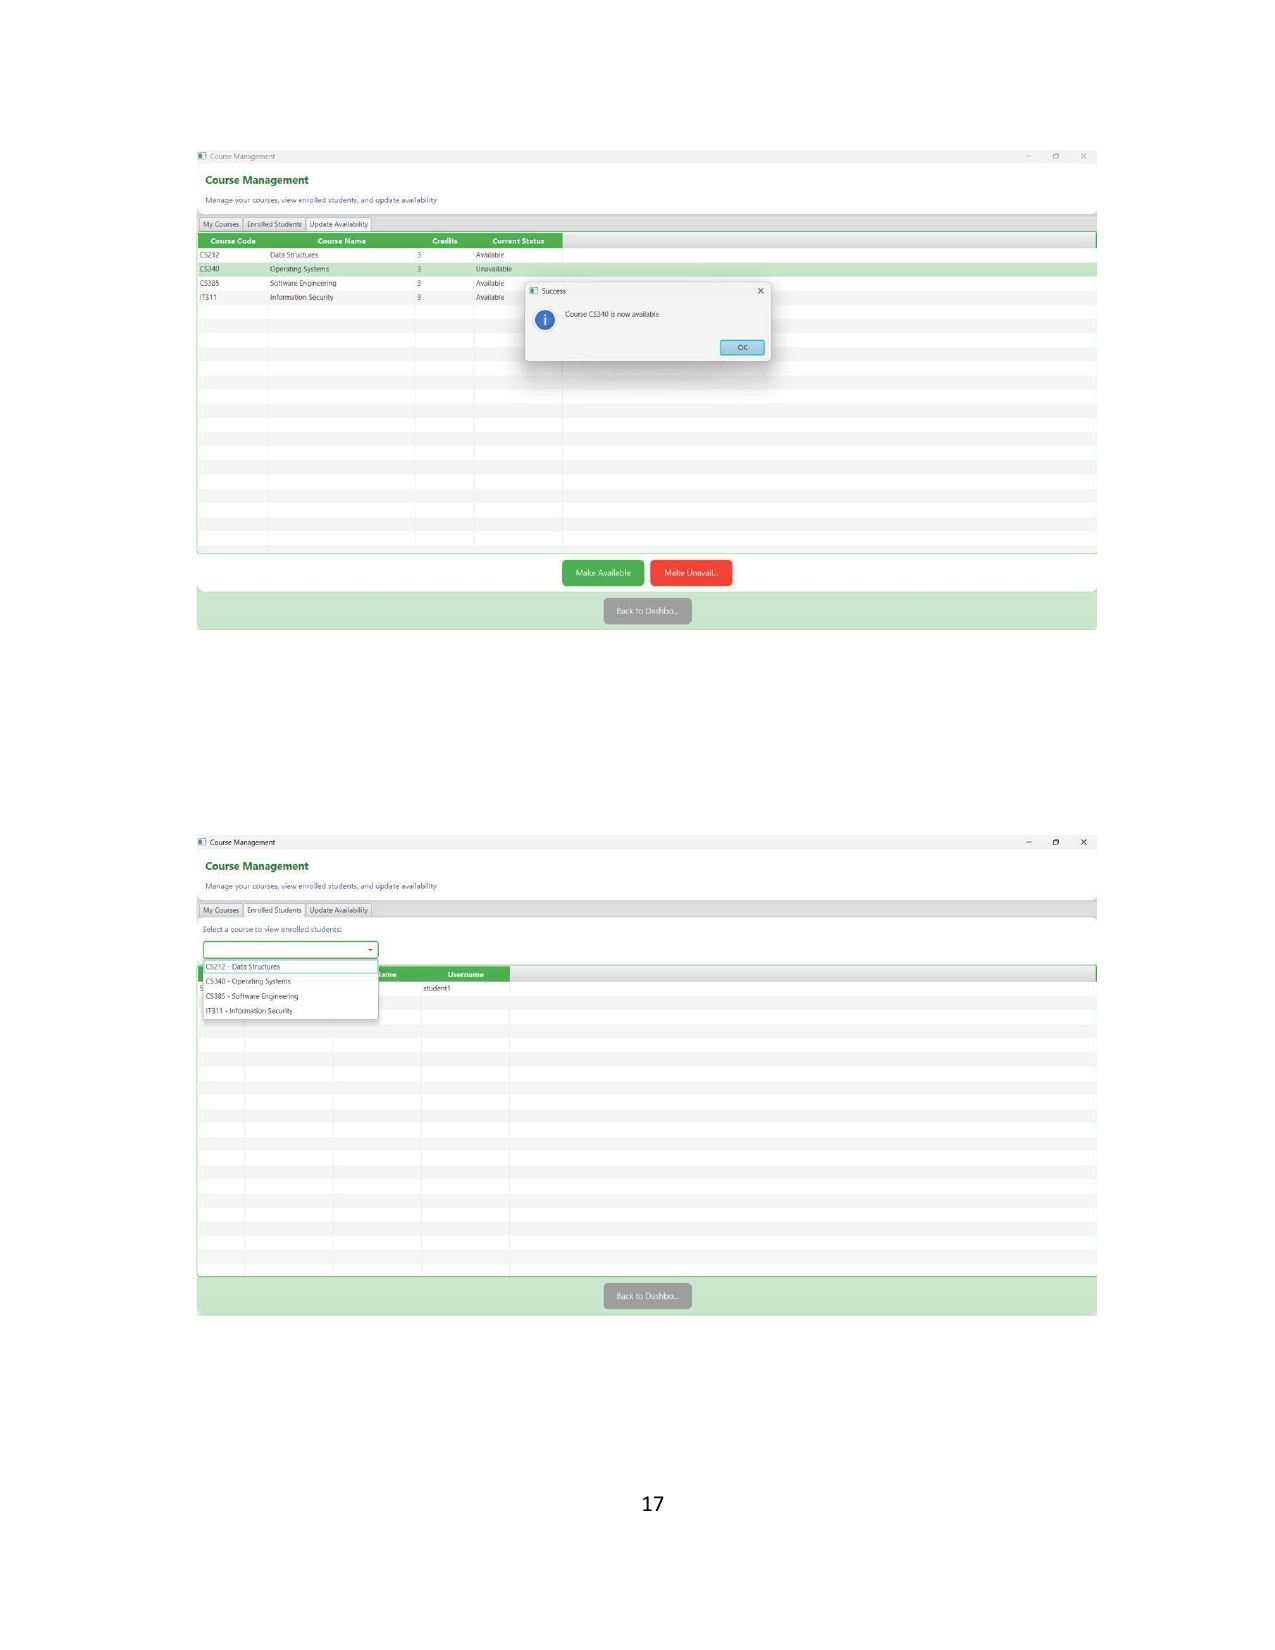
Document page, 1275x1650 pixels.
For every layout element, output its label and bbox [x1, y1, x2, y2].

picture [196, 150, 1098, 630]
picture [196, 835, 1098, 1316]
